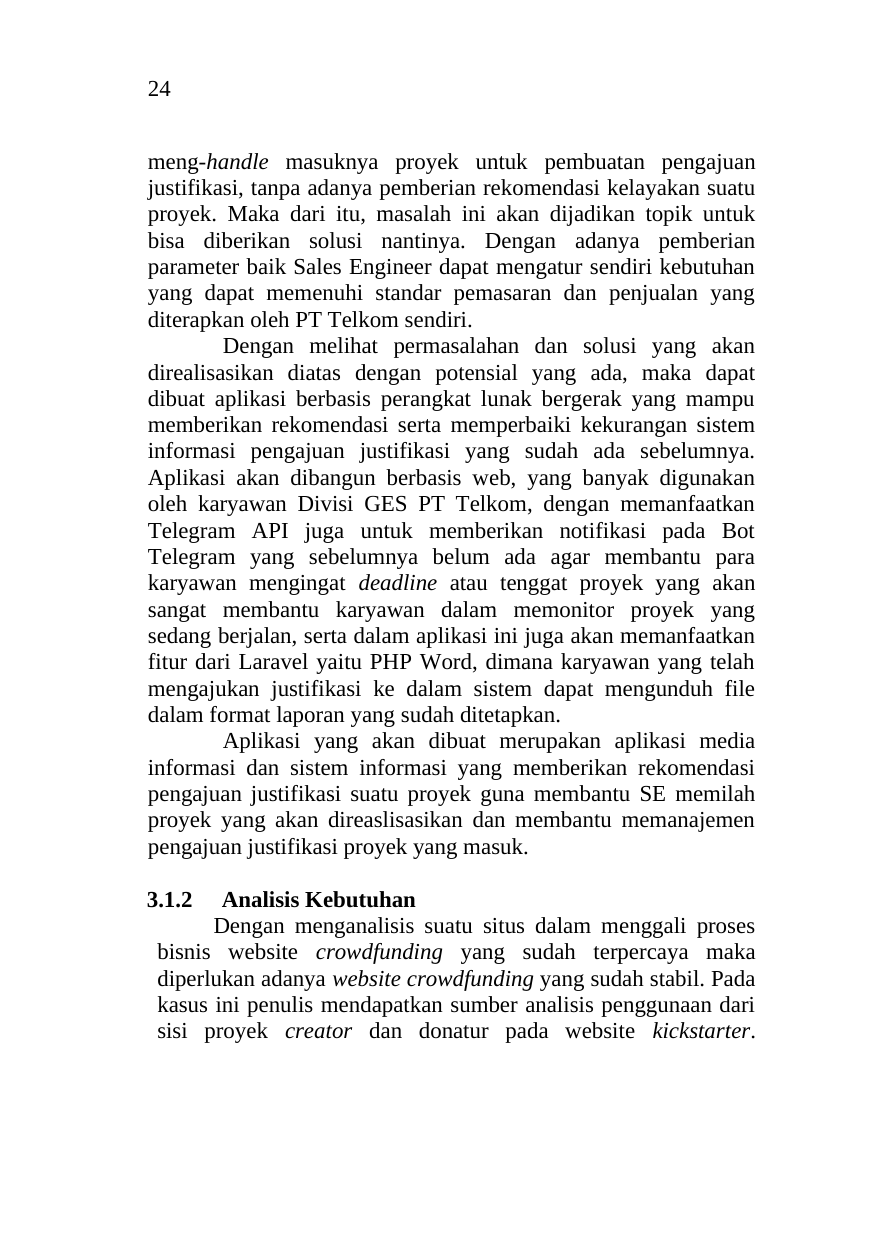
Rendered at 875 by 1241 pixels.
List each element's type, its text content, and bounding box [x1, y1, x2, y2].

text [157, 912, 756, 1044]
text Dengan melihat permasalahan dan solusi yang akan direalisasikan diatas dengan potensial yang ada, maka dapat dibuat aplikasi berbasis perangkat lunak bergerak yang mampu memberikan rekomendasi serta memperbaiki kekurangan sistem informasi pengajuan justifikasi yang sudah ada sebelumnya. Aplikasi akan dibangun berbasis web, yang banyak digunakan oleh karyawan Divisi GES PT Telkom, dengan memanfaatkan Telegram API juga untuk memberikan notifikasi pada Bot Telegram yang sebelumnya belum ada agar membantu para karyawan mengingat deadline atau tenggat proyek yang akan sangat membantu karyawan dalam memonitor proyek yang sedang berjalan, serta dalam aplikasi ini juga akan memanfaatkan fitur dari Laravel yaitu PHP Word, dimana karyawan yang telah mengajukan justifikasi ke dalam sistem dapat mengunduh file dalam format laporan yang sudah ditetapkan. [148, 332, 756, 727]
text Aplikasi yang akan dibuat merupakan aplikasi media informasi dan sistem informasi yang memberikan rekomendasi pengajuan justifikasi suatu proyek guna membantu SE memilah proyek yang akan direaslisasikan dan membantu memanajemen pengajuan justifikasi proyek yang masuk. [148, 727, 756, 859]
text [148, 148, 756, 332]
subtitle Analisis Kebutuhan [147, 886, 756, 912]
